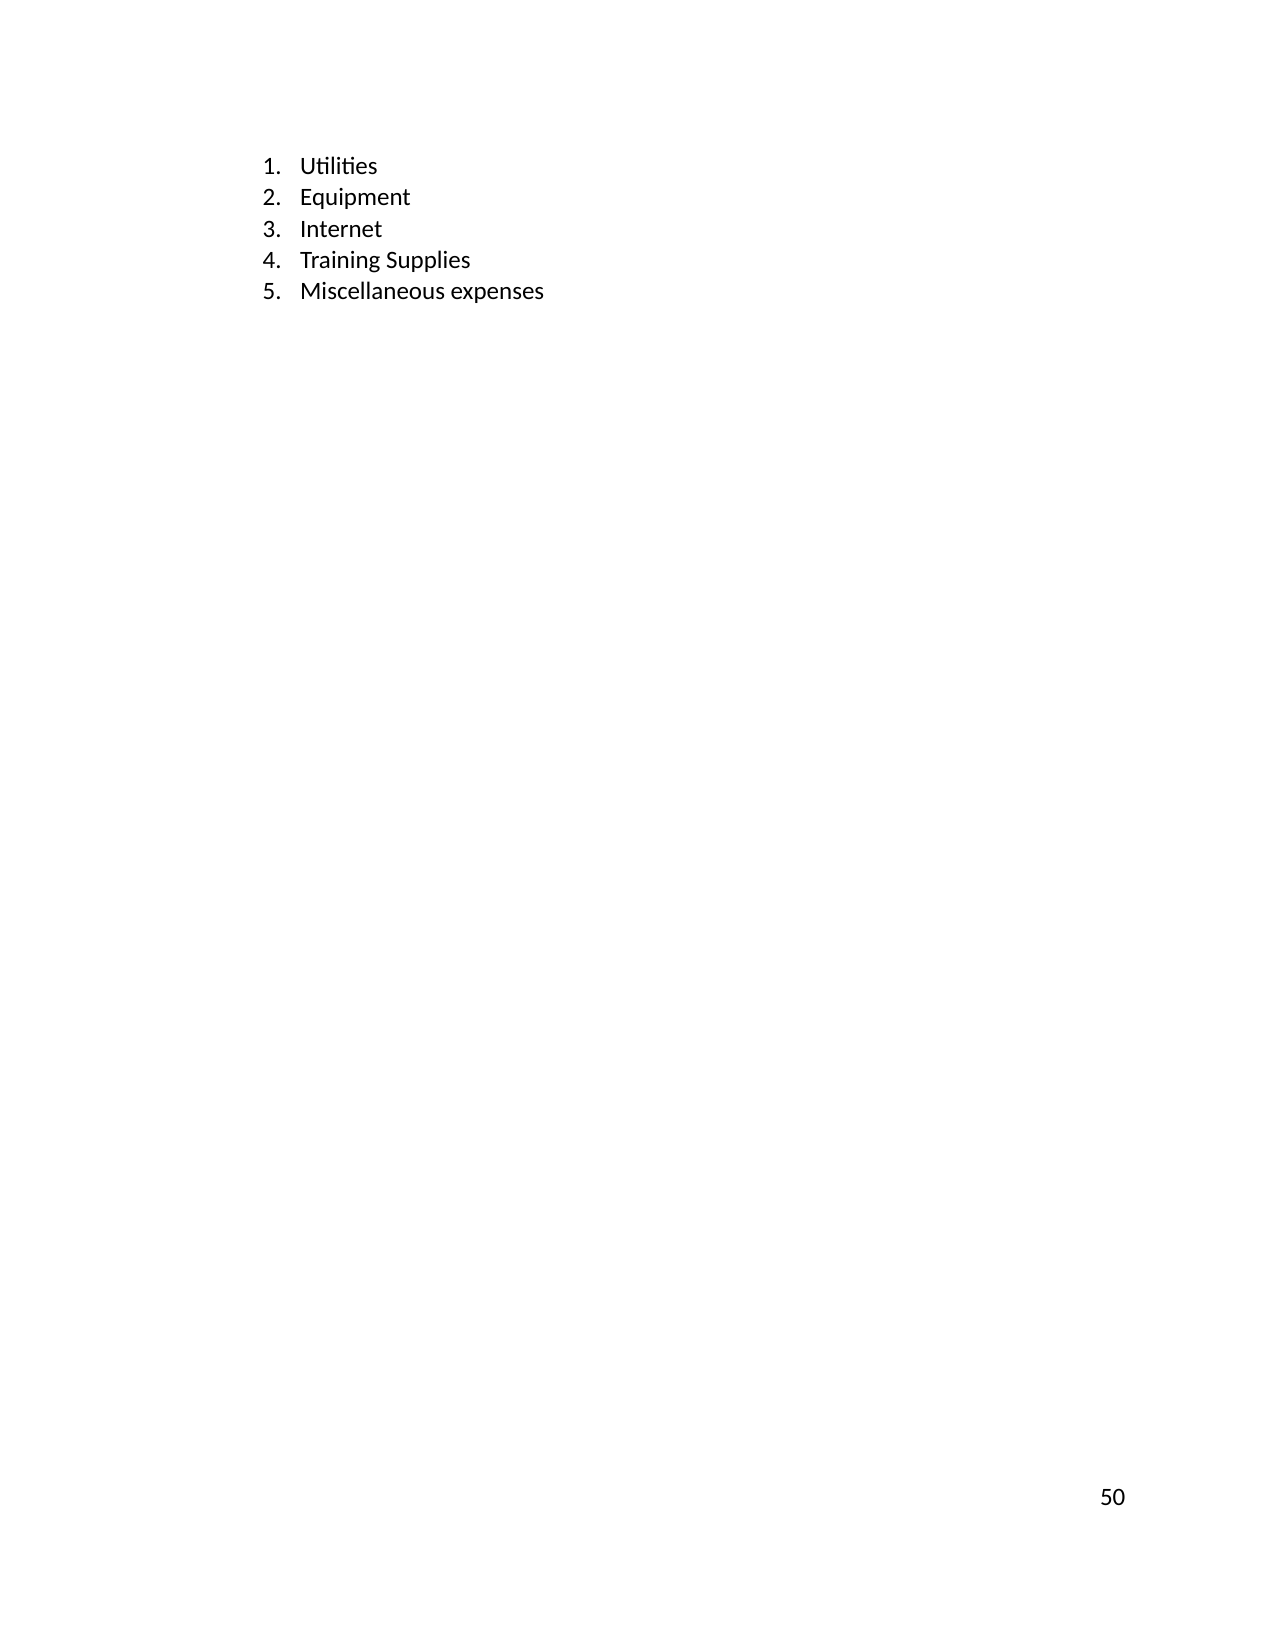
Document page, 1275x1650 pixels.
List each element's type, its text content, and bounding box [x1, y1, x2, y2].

list Internet [262, 213, 1125, 243]
list Utilities [262, 150, 1125, 181]
list Miscellaneous expenses [262, 275, 1125, 306]
list Training Supplies [262, 244, 1125, 274]
list Equipment [262, 181, 1125, 212]
